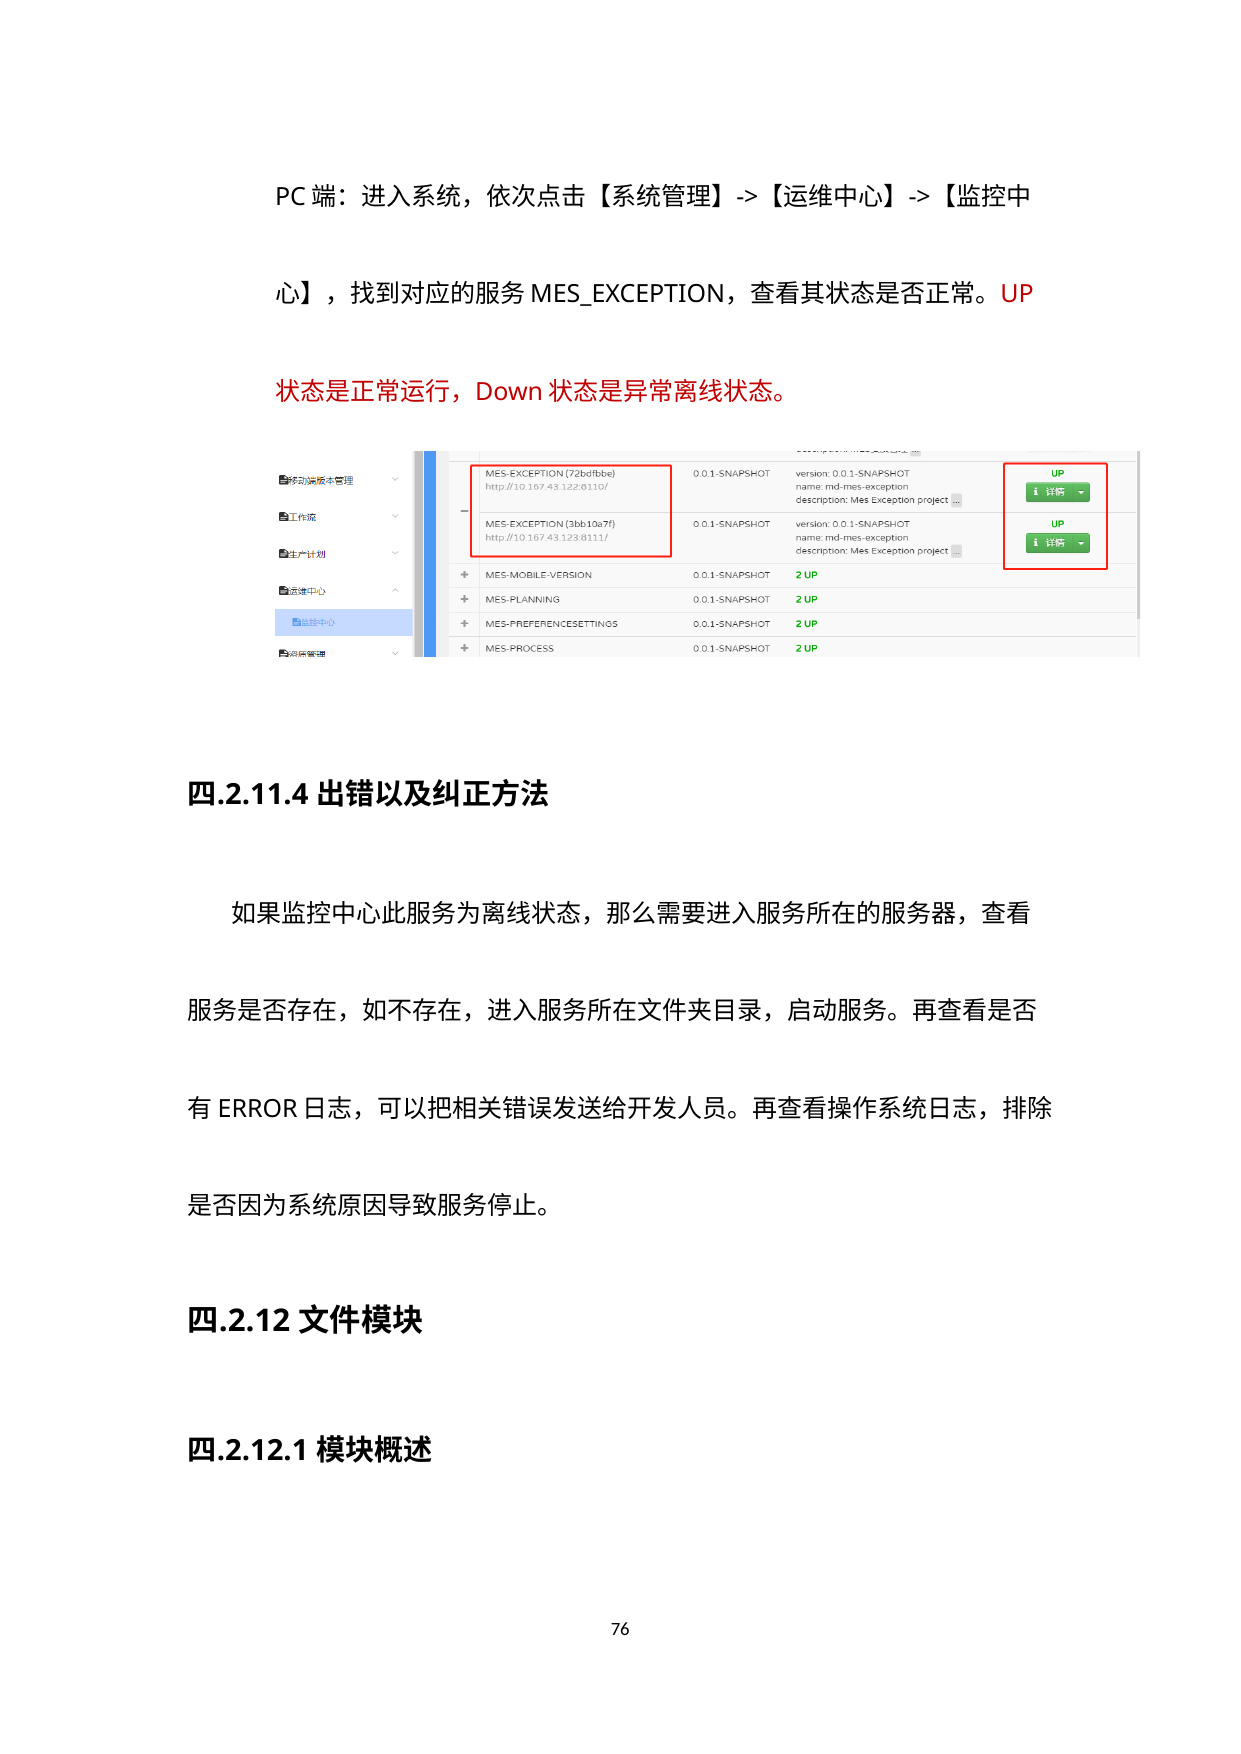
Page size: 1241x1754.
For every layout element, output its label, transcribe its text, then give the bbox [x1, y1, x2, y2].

picture [275, 451, 1141, 657]
subtitle 模块概述 [187, 1415, 1053, 1480]
text PC端：进入系统，依次点击【系统管理】->【运维中心】->【监控中心】，找到对应的服务MES_EXCEPTION，查看其状态是否正常。UP状态是正常运行，Down状态是异常离线状态。 [275, 162, 1053, 422]
subtitle 出错以及纠正方法 [187, 759, 1053, 824]
subtitle 文件模块 [187, 1286, 1053, 1351]
text 如果监控中心此服务为离线状态，那么需要进入服务所在的服务器，查看服务是否存在，如不存在，进入服务所在文件夹目录，启动服务。再查看是否有ERROR日志，可以把相关错误发送给开发人员。再查看操作系统日志，排除是否因为系统原因导致服务停止。 [187, 879, 1053, 1236]
